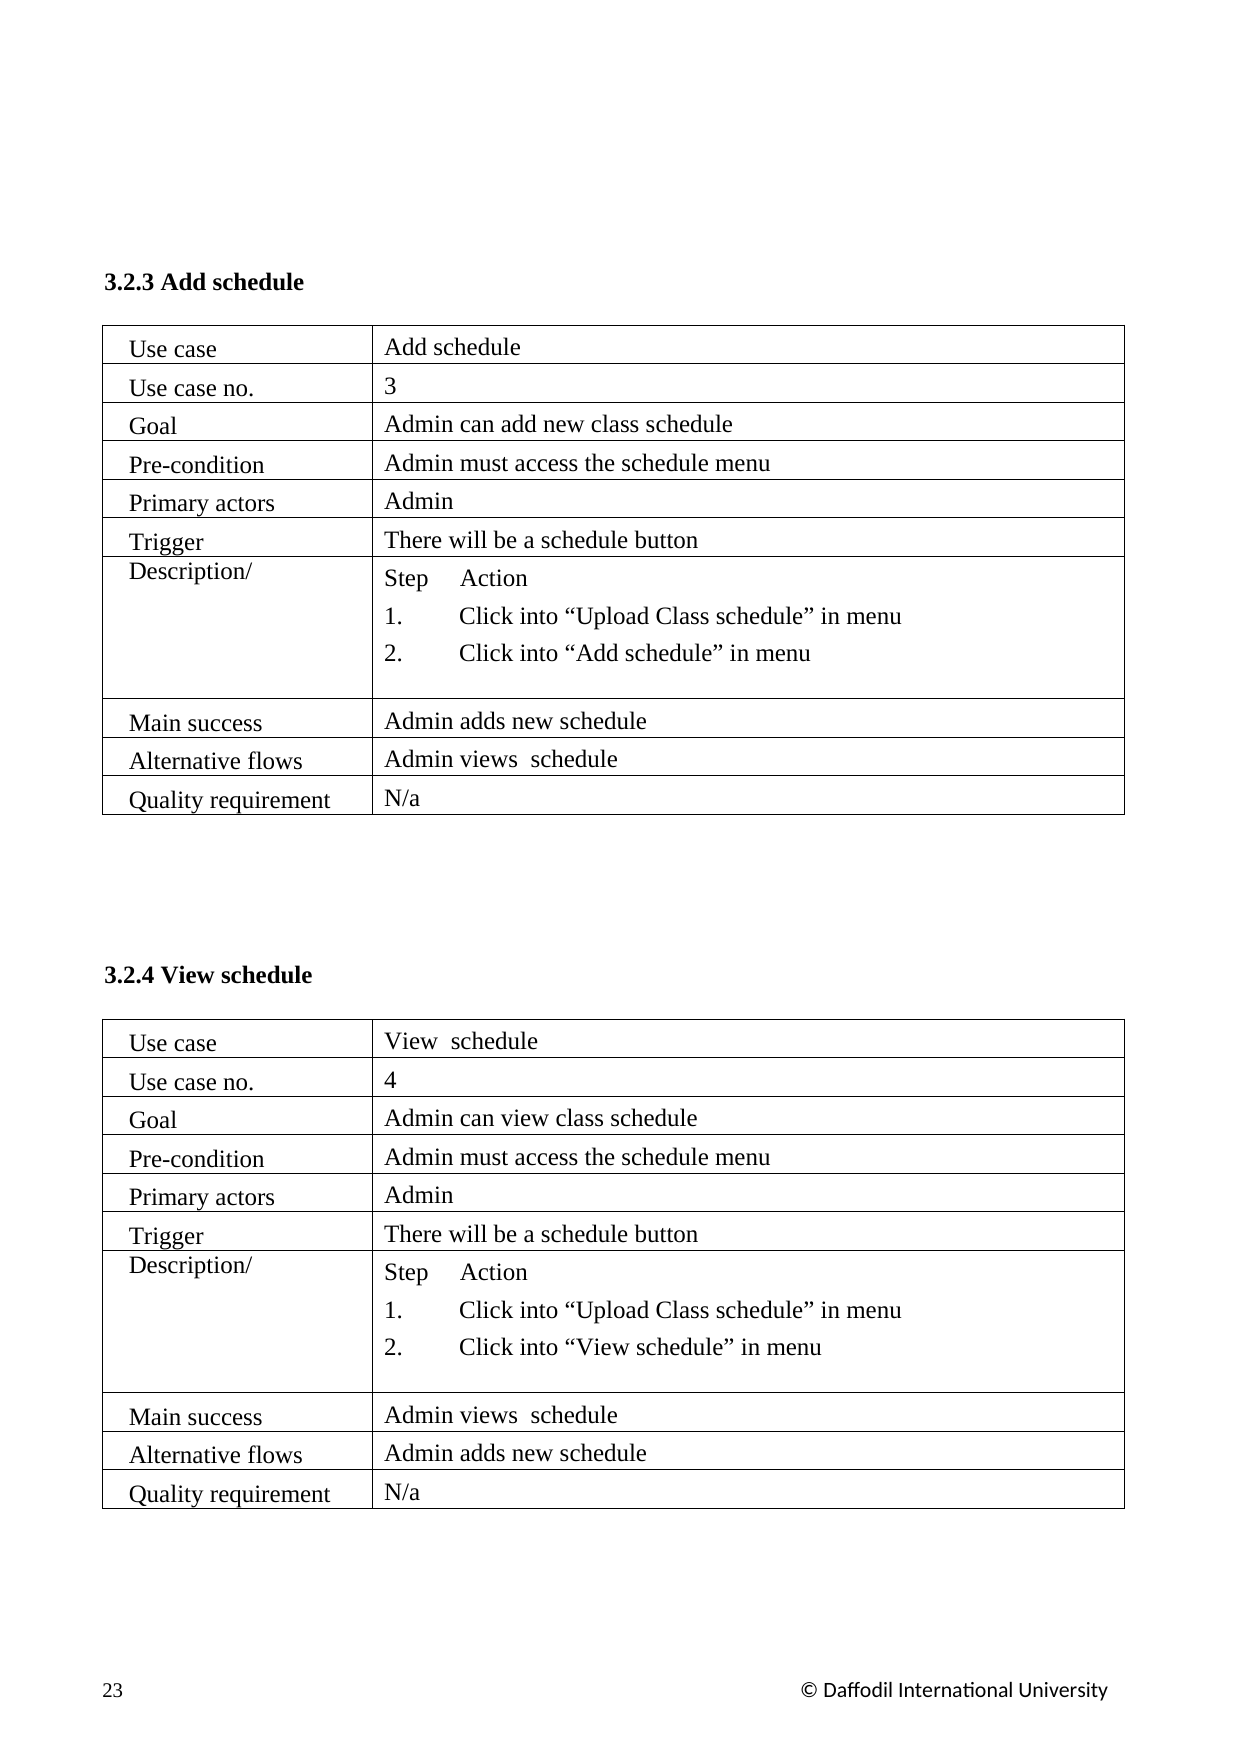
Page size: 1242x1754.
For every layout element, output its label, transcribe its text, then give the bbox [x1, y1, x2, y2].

table_header Use case [103, 326, 372, 363]
text 3.2.3 Add schedule [104, 267, 1126, 295]
table_cell Quality requirement [103, 1470, 372, 1508]
table_cell There will be a schedule button [373, 1212, 1124, 1250]
table_cell Step Action 1. Click into “Upload Class schedule” in menu 2. Click into “View schedule” in menu [373, 1251, 1124, 1392]
table_header View schedule [373, 1020, 1124, 1057]
table_cell Primary actors [103, 480, 372, 517]
table_cell Trigger [103, 1212, 372, 1250]
table_cell Admin can view class schedule [373, 1097, 1124, 1134]
table_cell Goal [103, 403, 372, 440]
table_cell Step Action 1. Click into “Upload Class schedule” in menu 2. Click into “Add schedule” in menu [373, 557, 1124, 698]
table_cell Description/ [103, 1251, 372, 1392]
table_cell Quality requirement [103, 776, 372, 814]
table_cell Main success [103, 1393, 372, 1431]
table_cell Alternative flows [103, 1432, 372, 1469]
table_cell Trigger [103, 518, 372, 556]
table_cell Alternative flows [103, 738, 372, 775]
table_header Add schedule [373, 326, 1124, 363]
table_cell Admin must access the schedule menu [373, 1135, 1124, 1173]
table_cell Admin can add new class schedule [373, 403, 1124, 440]
table_cell Admin must access the schedule menu [373, 441, 1124, 479]
table_cell Pre-condition [103, 1135, 372, 1173]
table_cell Admin views schedule [373, 1393, 1124, 1431]
table_cell Main success [103, 699, 372, 737]
table_cell Admin [373, 480, 1124, 517]
table_cell Pre-condition [103, 441, 372, 479]
table_header Use case [103, 1020, 372, 1057]
table_cell N/a [373, 776, 1124, 814]
table_cell There will be a schedule button [373, 518, 1124, 556]
table_cell 4 [373, 1058, 1124, 1096]
table_cell 3 [373, 364, 1124, 402]
table_cell N/a [373, 1470, 1124, 1508]
table_cell Primary actors [103, 1174, 372, 1211]
table_cell Use case no. [103, 1058, 372, 1096]
table_cell Description/ [103, 557, 372, 698]
table_cell Admin adds new schedule [373, 1432, 1124, 1469]
table_cell Admin [373, 1174, 1124, 1211]
text 3.2.4 View schedule [104, 961, 1126, 989]
table_cell Goal [103, 1097, 372, 1134]
table_cell Admin views schedule [373, 738, 1124, 775]
table_cell Use case no. [103, 364, 372, 402]
table_cell Admin adds new schedule [373, 699, 1124, 737]
